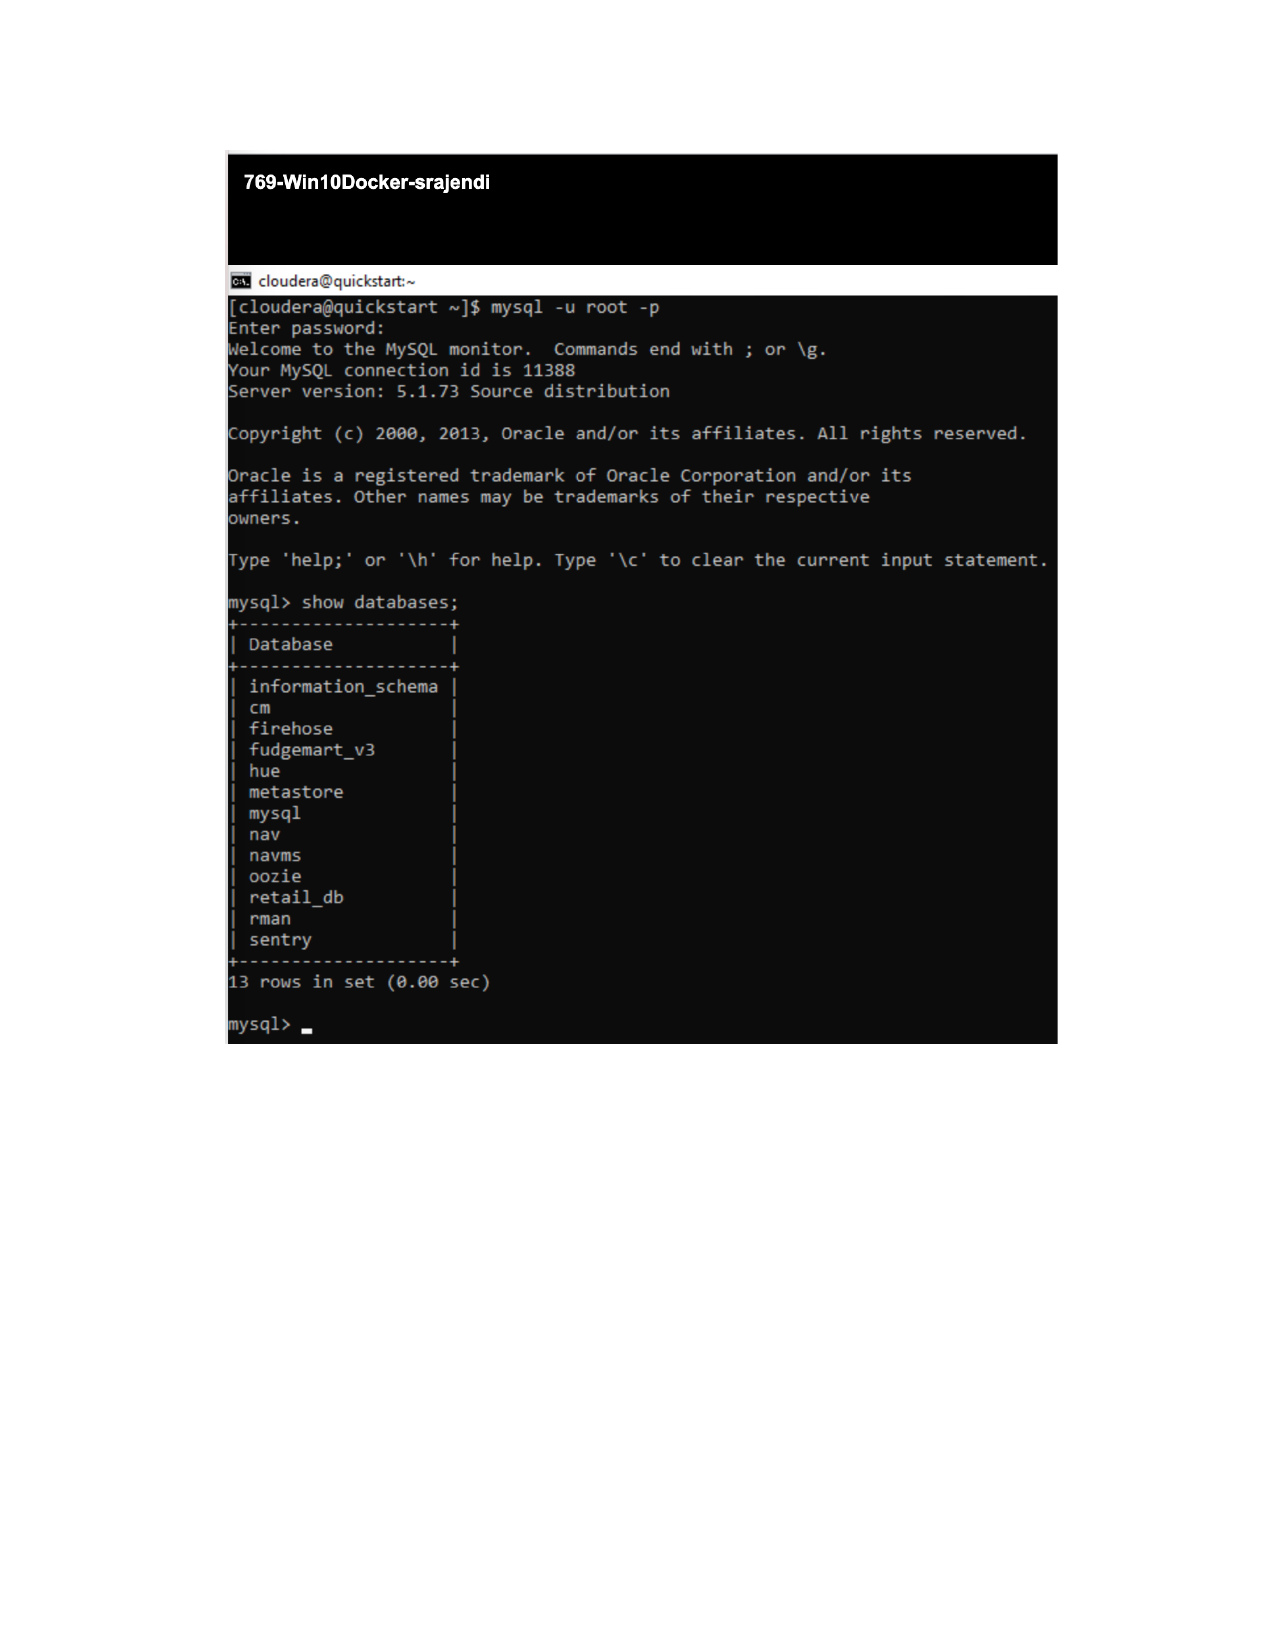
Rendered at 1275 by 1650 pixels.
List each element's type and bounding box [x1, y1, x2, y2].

picture [225, 150, 1058, 1044]
